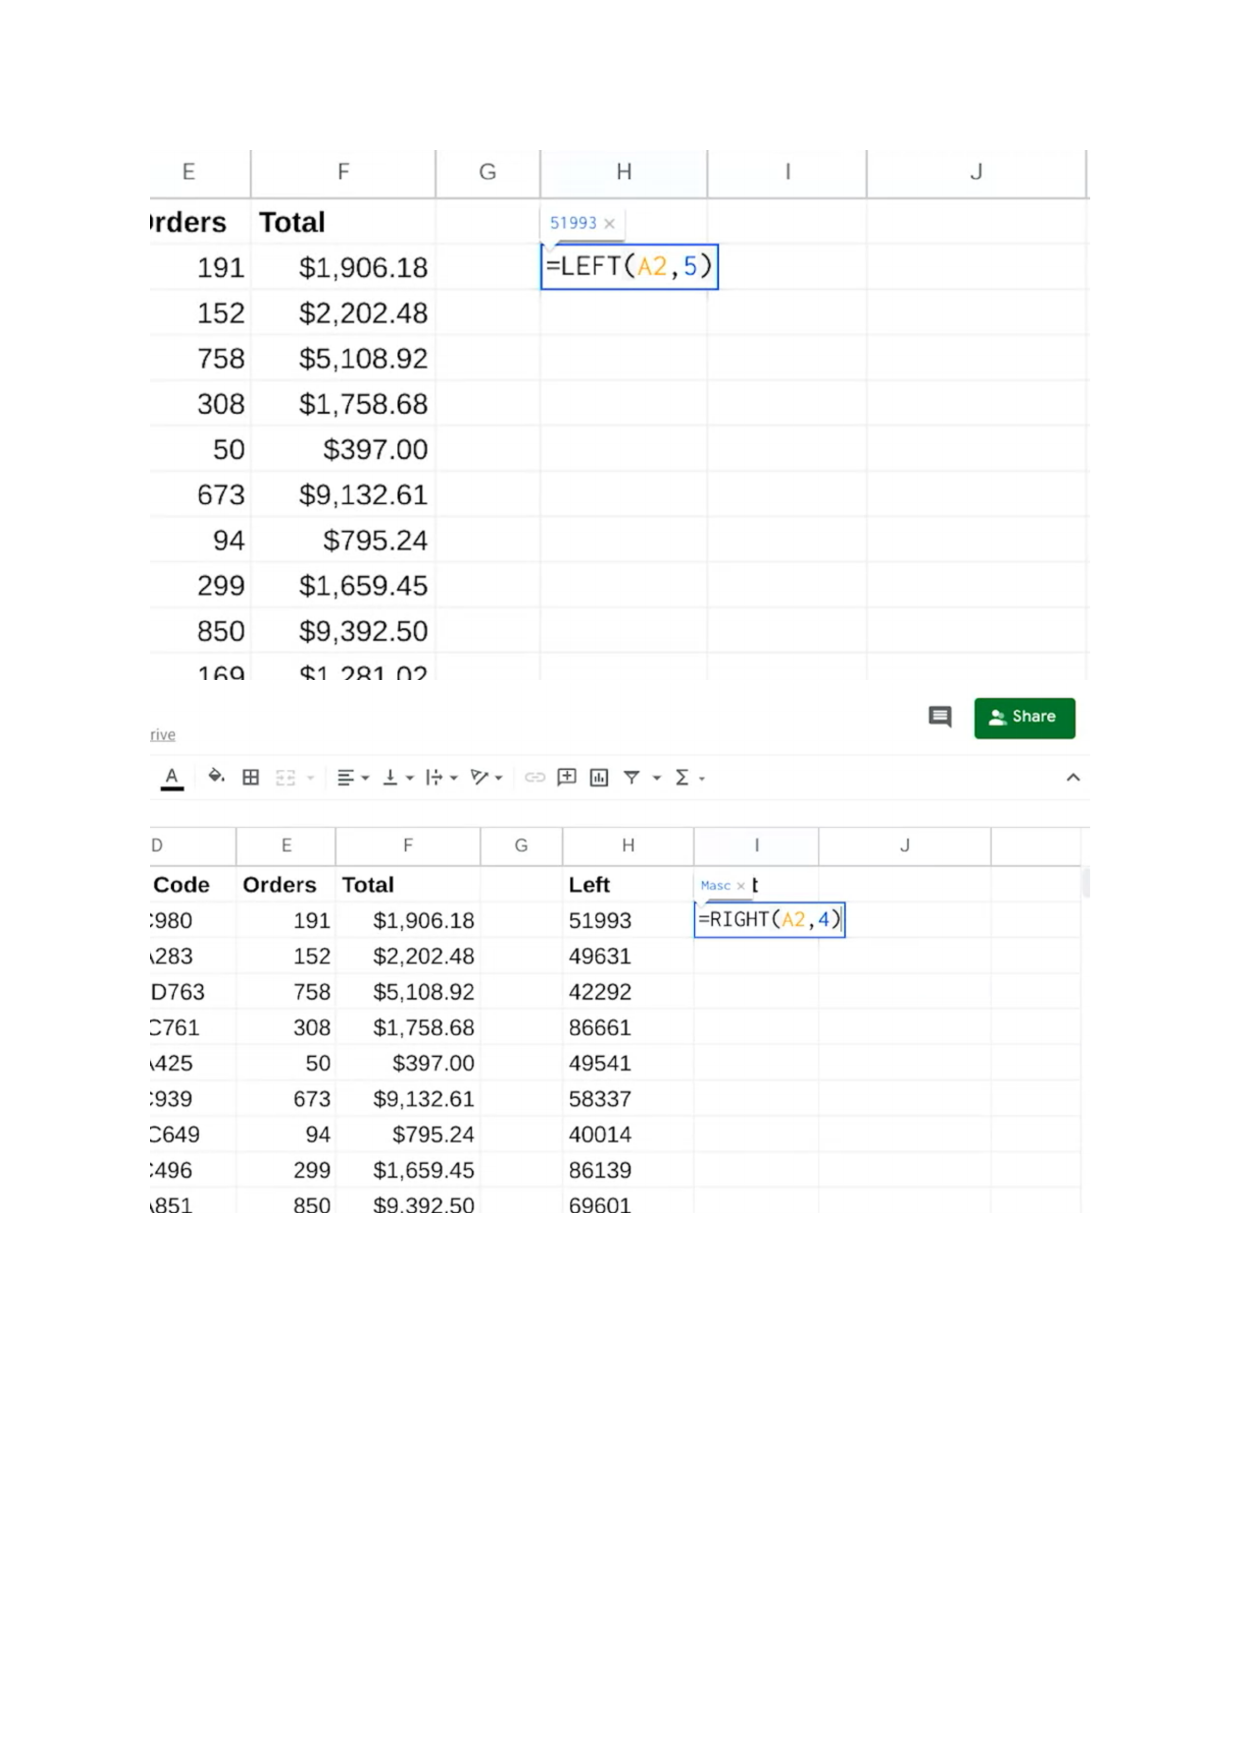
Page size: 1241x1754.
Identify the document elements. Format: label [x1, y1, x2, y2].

picture [150, 683, 1091, 1213]
picture [150, 150, 1091, 680]
